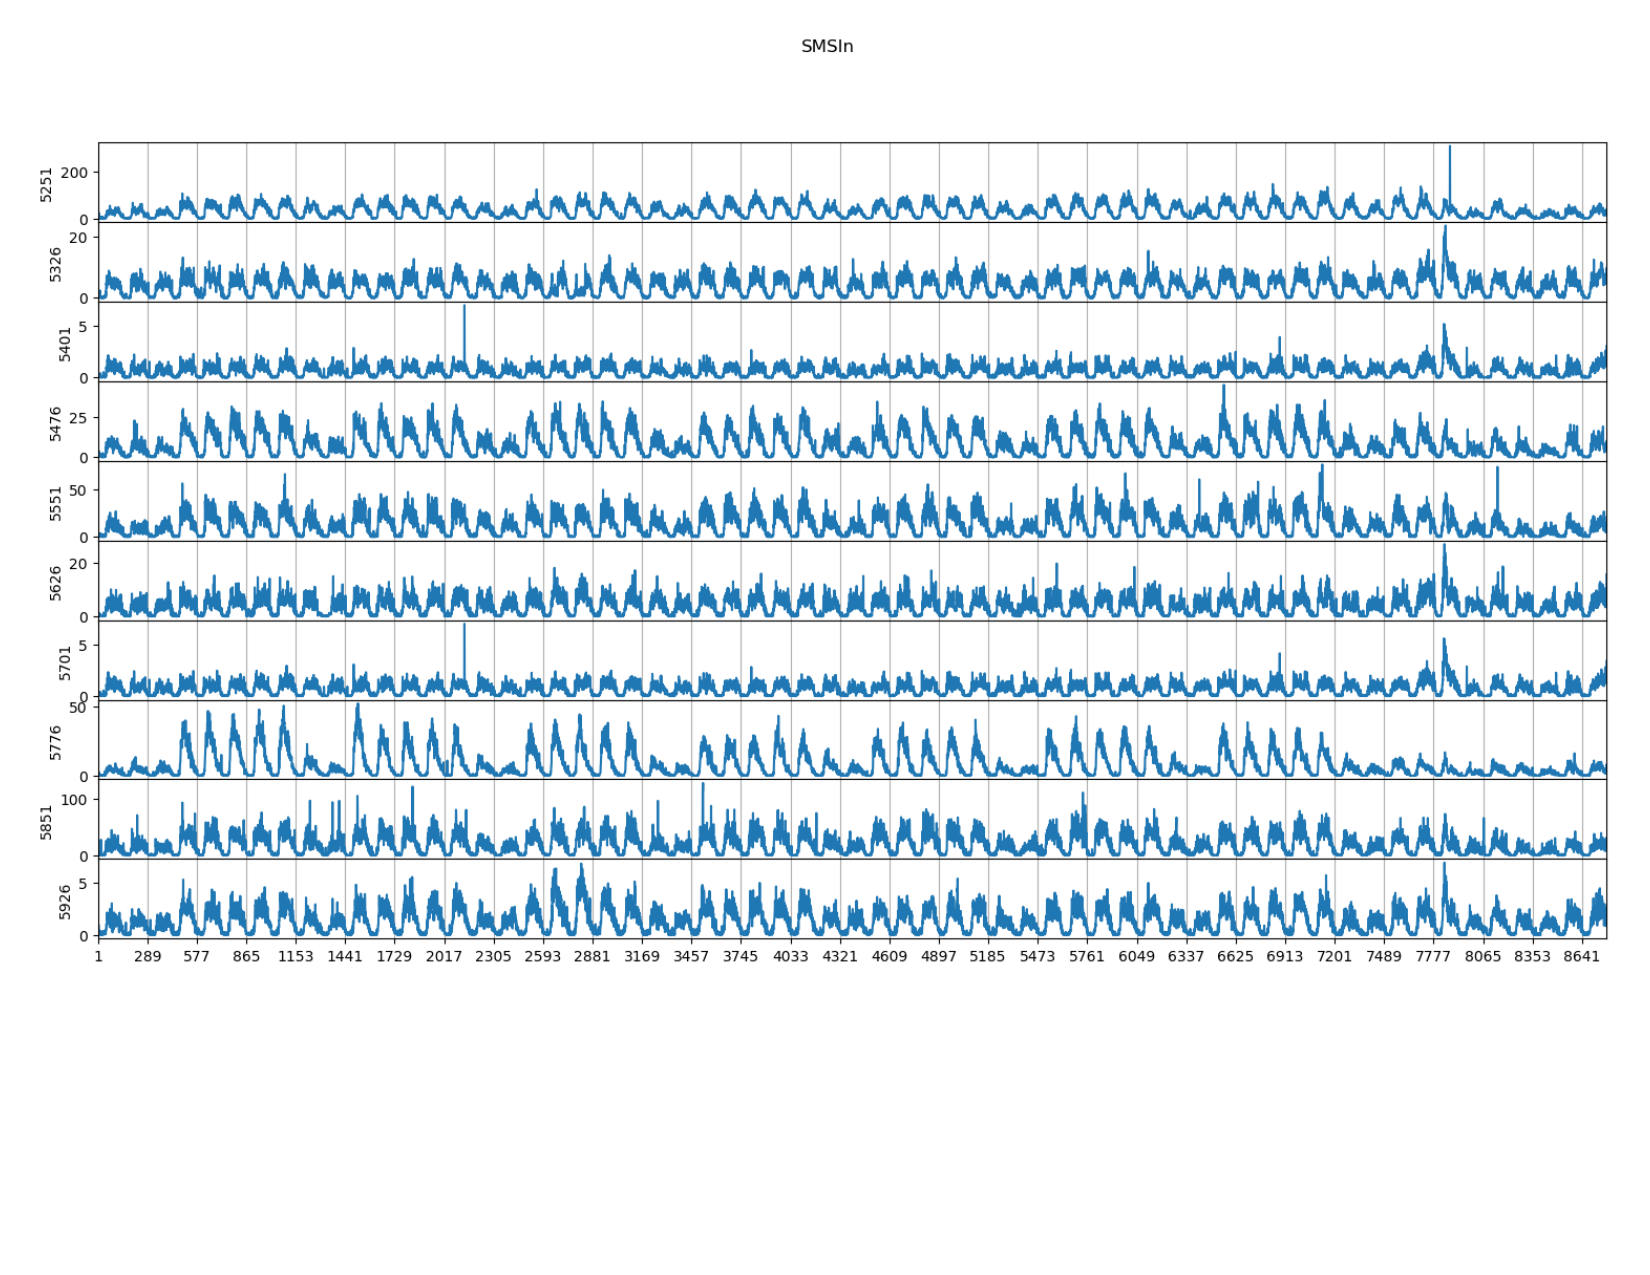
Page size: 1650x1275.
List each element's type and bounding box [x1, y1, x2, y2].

picture [29, 29, 1620, 974]
